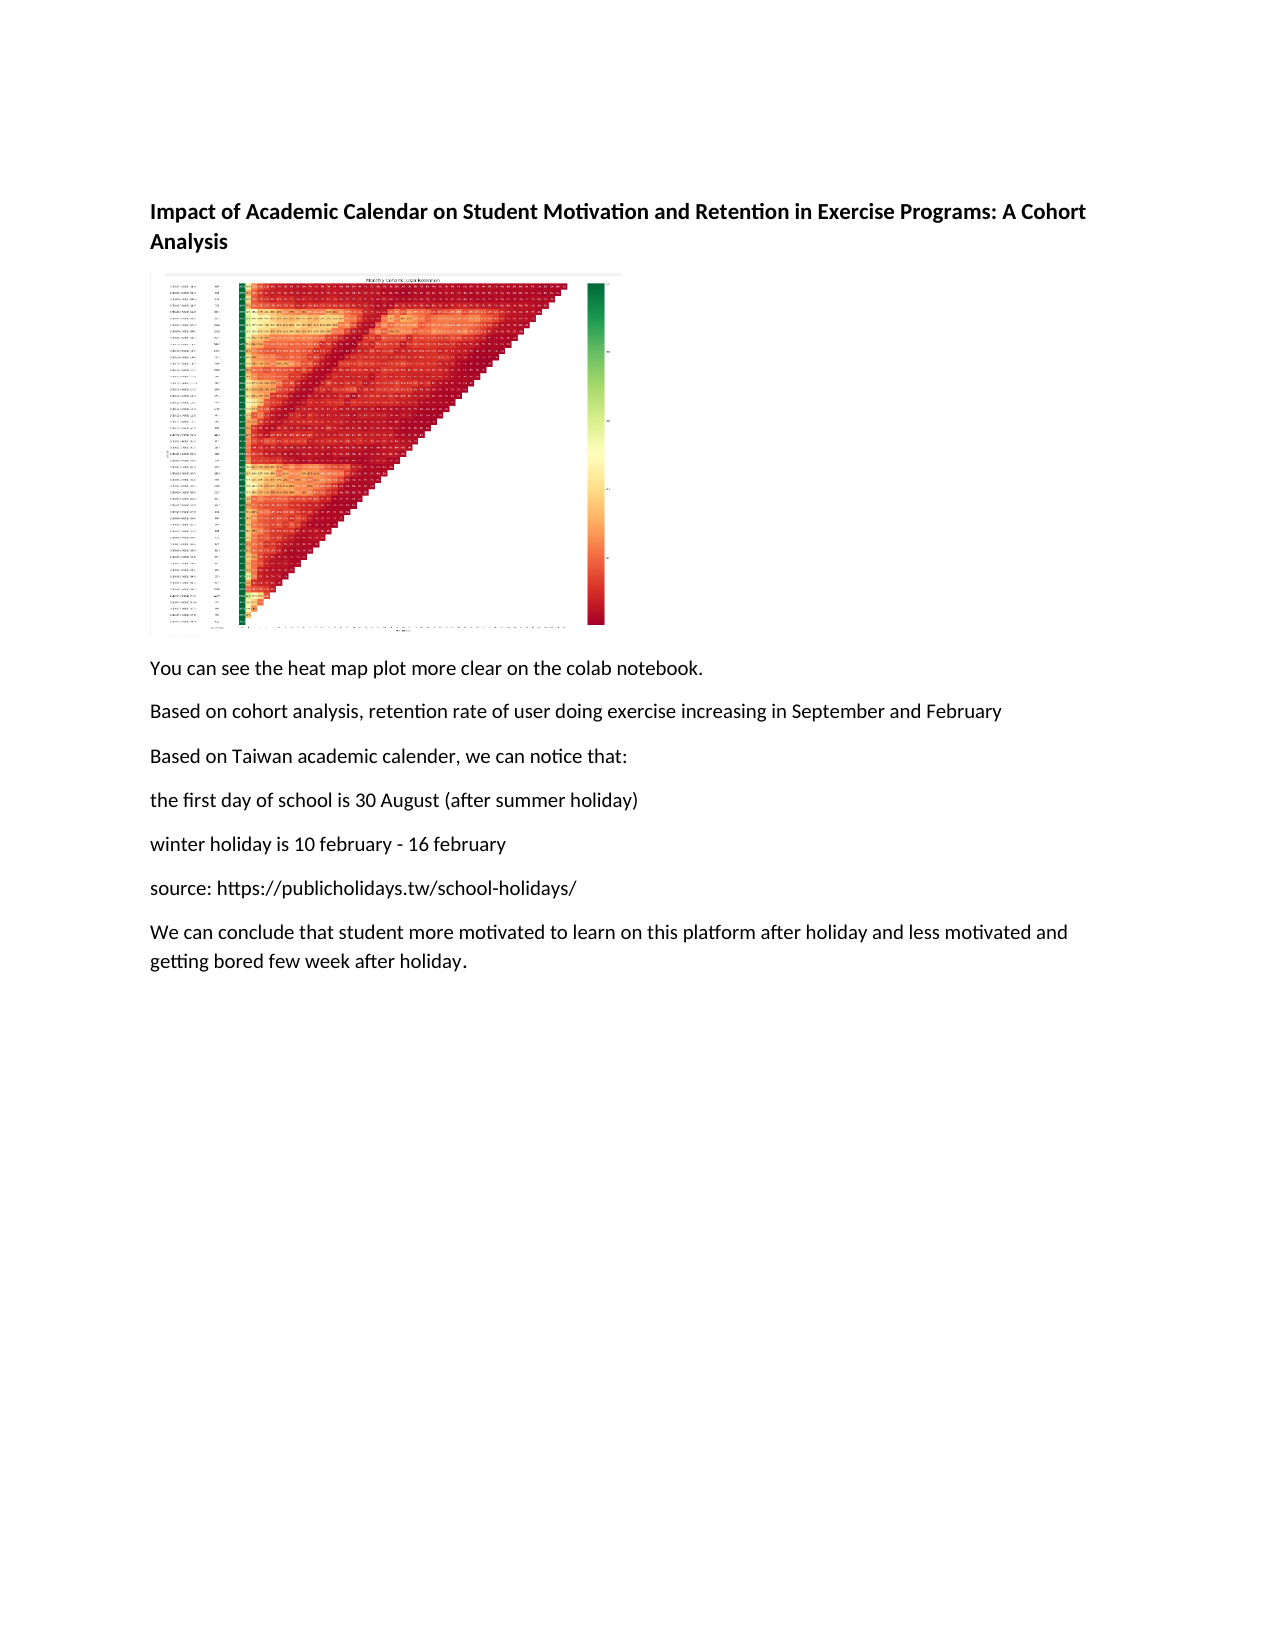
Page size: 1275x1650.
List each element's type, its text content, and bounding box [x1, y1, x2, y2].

text source: https://publicholidays.tw/school-holidays/ [150, 875, 1125, 900]
text the first day of school is 30 August (after summer holiday) [150, 787, 1125, 812]
text Based on cohort analysis, retention rate of user doing exercise increasing in September and February [150, 699, 1125, 724]
text You can see the heat map plot more clear on the colab notebook. [150, 655, 1125, 680]
picture [150, 273, 622, 636]
text We can conclude that student more motivated to learn on this platform after holiday and less motivated and getting bored few week after holiday. [150, 919, 1125, 975]
text winter holiday is 10 february - 16 february [150, 831, 1125, 856]
text Impact of Academic Calendar on Student Motivation and Retention in Exercise Programs: A Cohort Analysis [150, 197, 1125, 255]
text Based on Taiwan academic calender, we can notice that: [150, 743, 1125, 768]
